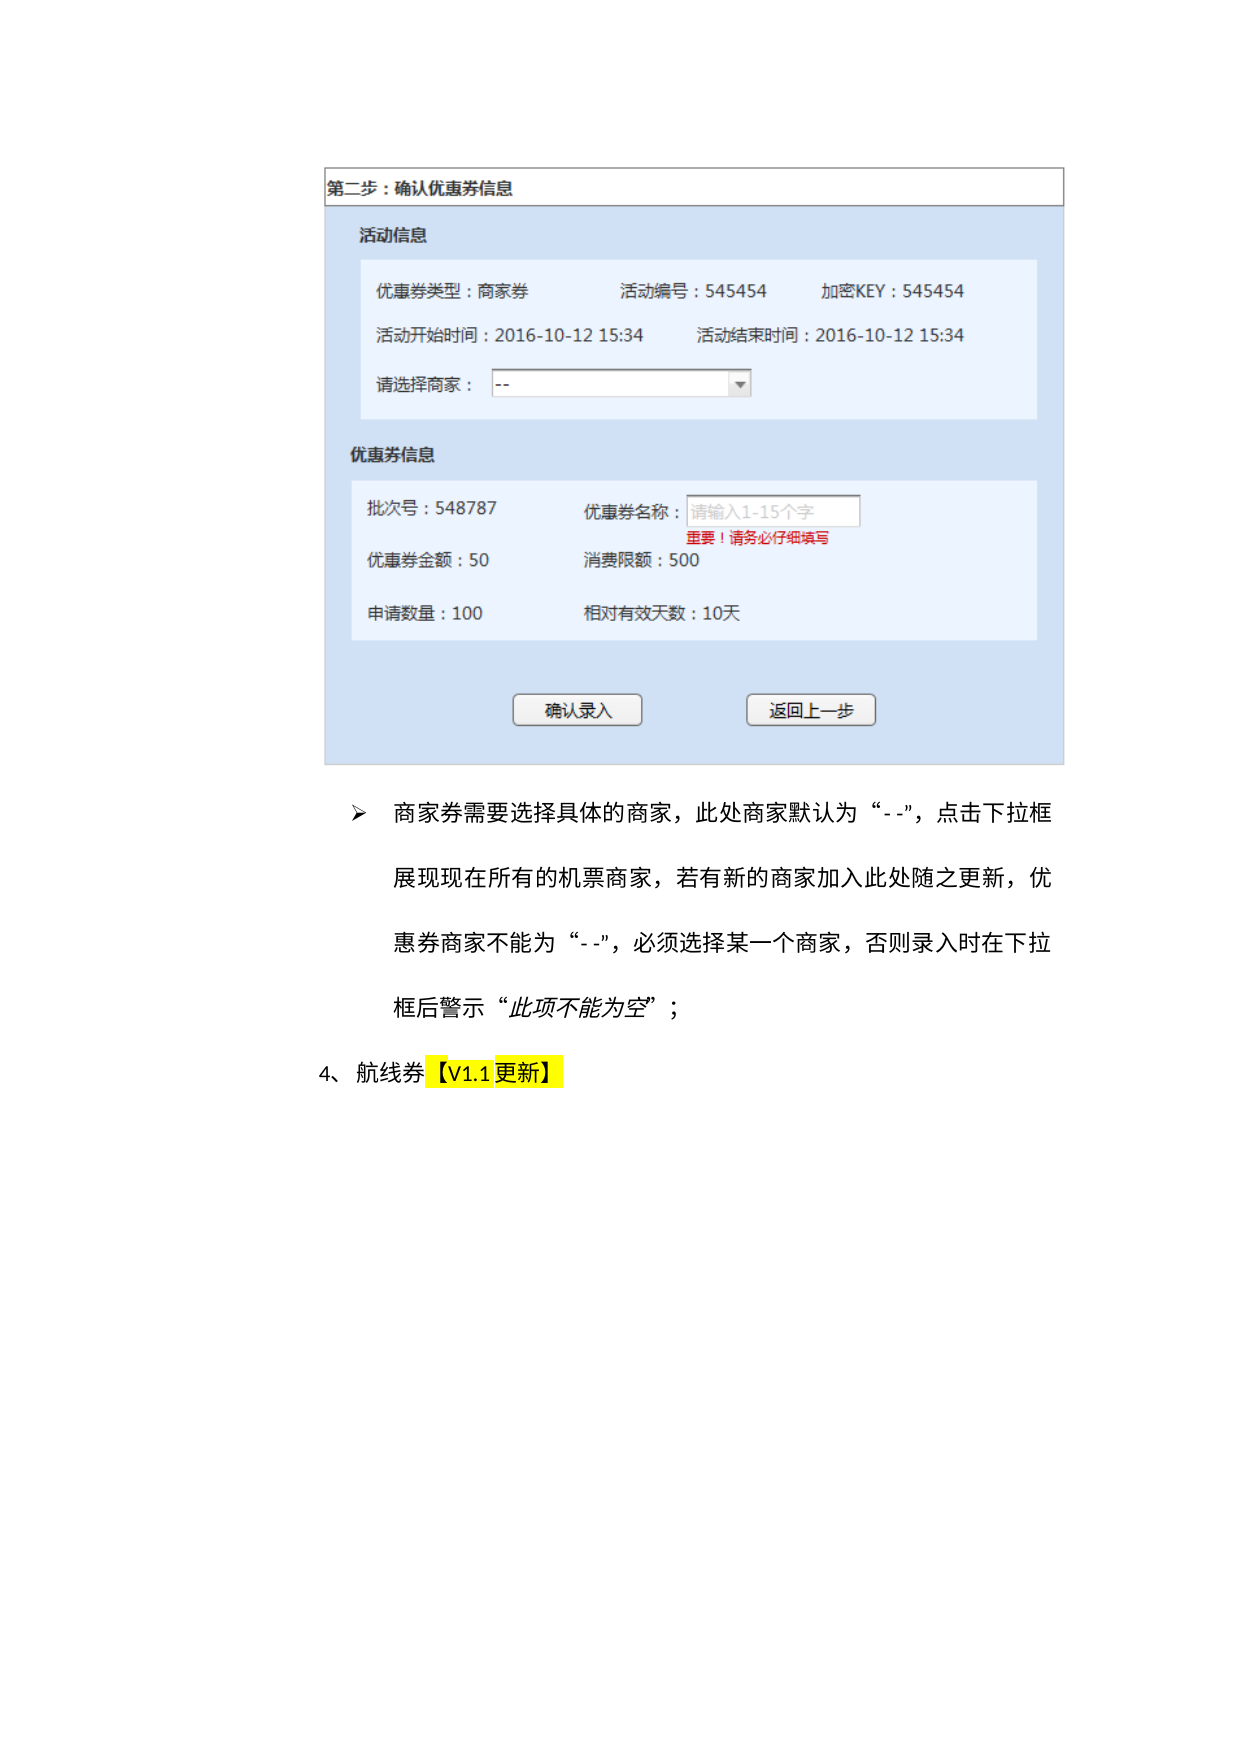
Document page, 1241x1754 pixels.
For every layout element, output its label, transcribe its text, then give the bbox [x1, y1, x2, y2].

list 商家券需要选择具体的商家，此处商家默认为“- -”，点击下拉框展现现在所有的机票商家，若有新的商家加入此处随之更新，优惠券商家不能为“- -”，必须选择某一个商家，否则录入时在下拉框后警示“此项不能为空”； [350, 779, 1053, 1039]
list 航线券【V1.1更新】 [319, 1039, 1053, 1104]
picture [318, 162, 1071, 773]
